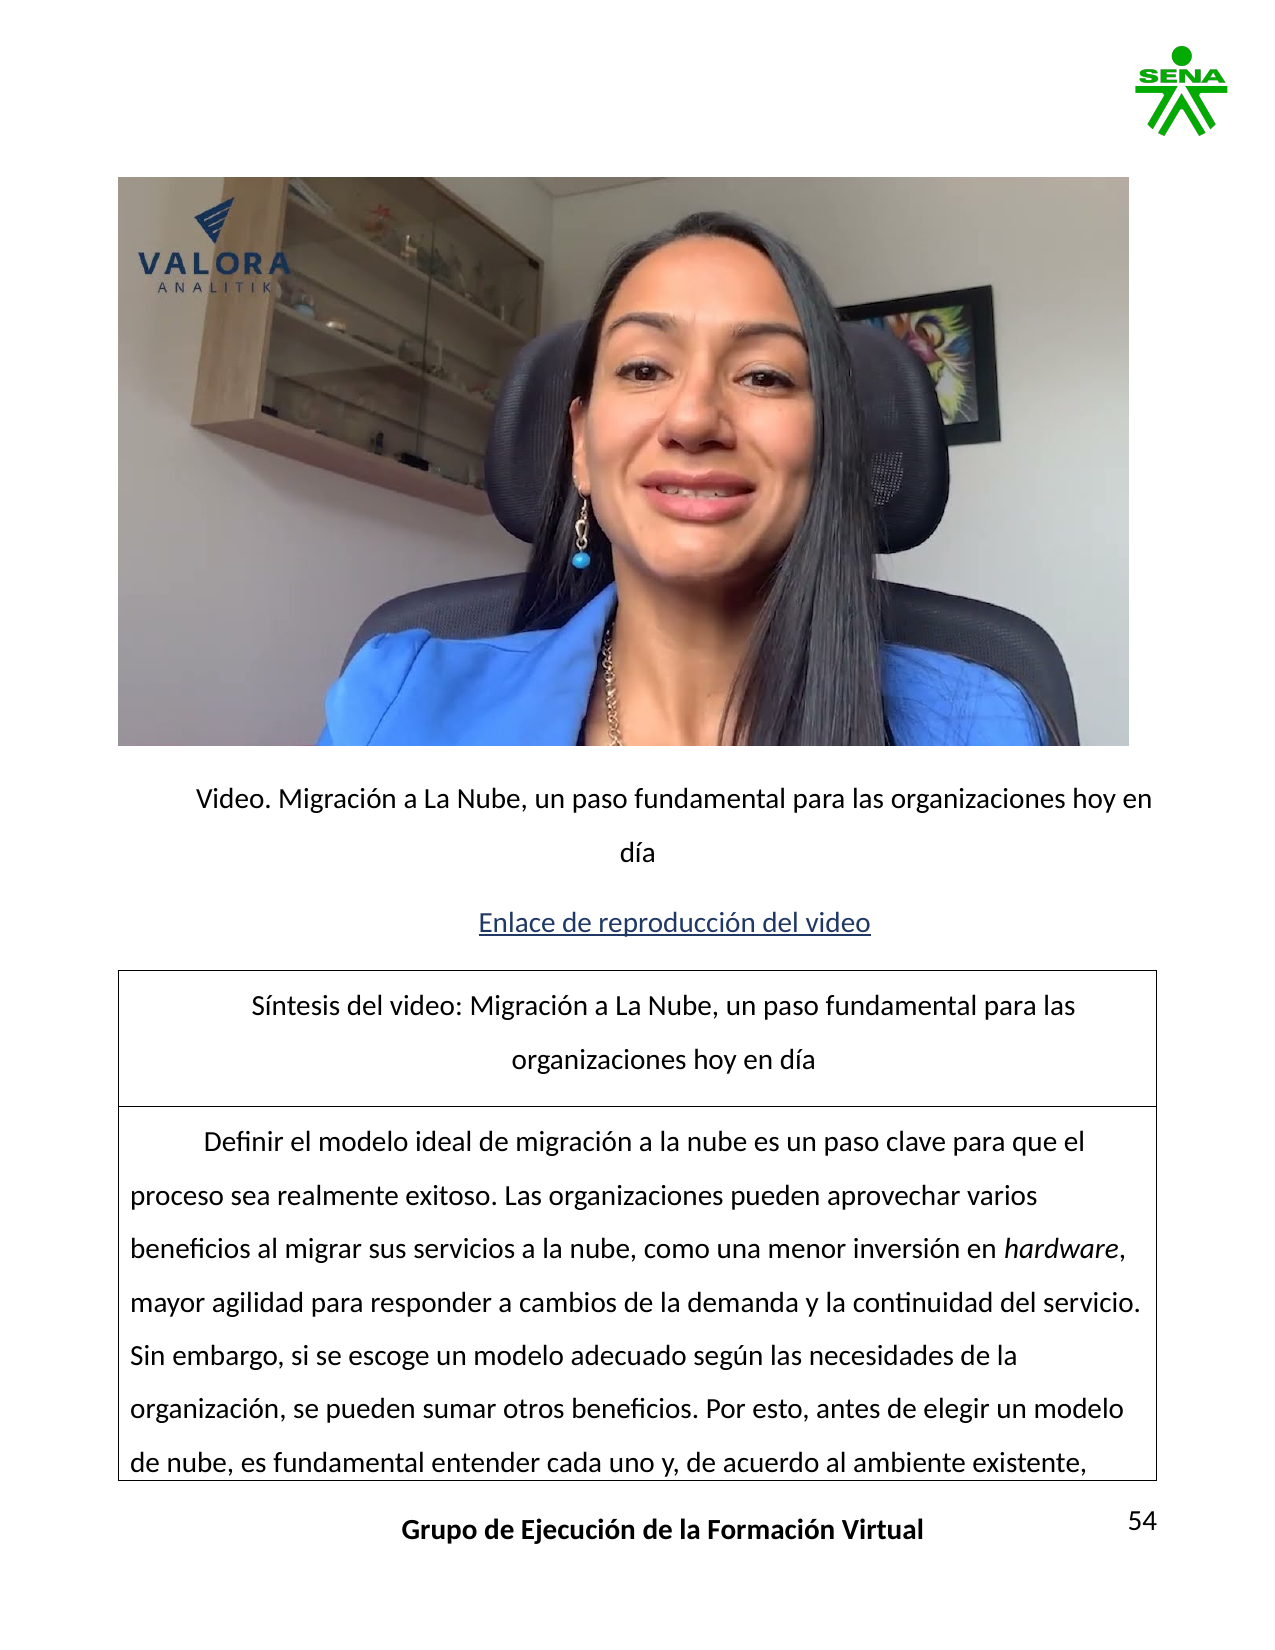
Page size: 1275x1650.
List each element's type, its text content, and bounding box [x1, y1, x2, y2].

text Video. Migración a La Nube, un paso fundamental para las organizaciones hoy en día [118, 780, 1157, 869]
text Enlace de reproducción del video [118, 904, 1157, 939]
table_header Síntesis del video: Migración a La Nube, un paso fundamental para las organizaciones hoy en día [119, 971, 1156, 1106]
picture [1135, 46, 1228, 136]
picture [118, 177, 1129, 746]
